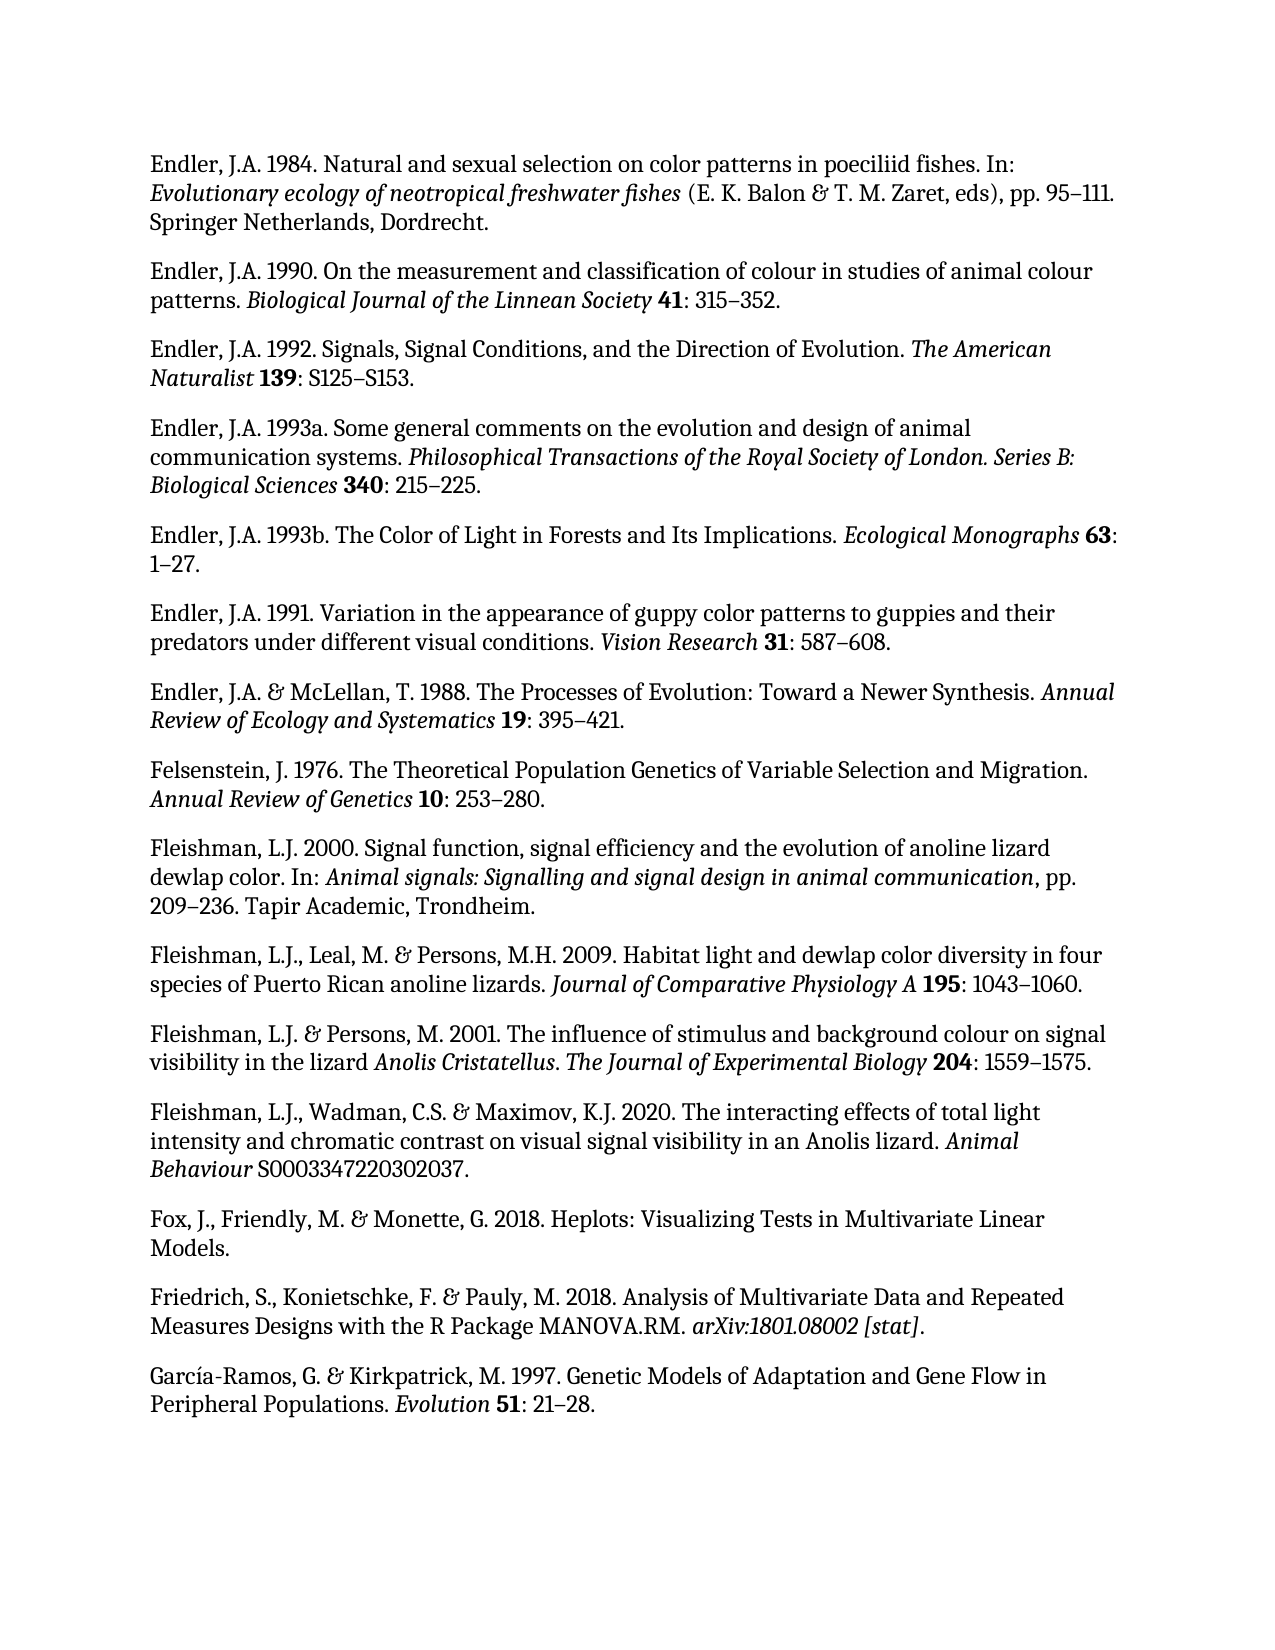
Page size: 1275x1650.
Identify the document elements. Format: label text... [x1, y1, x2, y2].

text Fleishman, L.J. & Persons, M. 2001. The influence of stimulus and background colour on signal visibility in the lizard Anolis Cristatellus. The Journal of Experimental Biology 204: 1559–1575. [150, 1019, 1125, 1077]
text Endler, J.A. 1991. Variation in the appearance of guppy color patterns to guppies and their predators under different visual conditions. Vision Research 31: 587–608. [150, 599, 1125, 657]
text Fleishman, L.J., Leal, M. & Persons, M.H. 2009. Habitat light and dewlap color diversity in four species of Puerto Rican anoline lizards. Journal of Comparative Physiology A 195: 1043–1060. [150, 941, 1125, 999]
text Endler, J.A. 1992. Signals, Signal Conditions, and the Direction of Evolution. The American Naturalist 139: S125–S153. [150, 335, 1125, 393]
text Endler, J.A. 1993a. Some general comments on the evolution and design of animal communication systems. Philosophical Transactions of the Royal Society of London. Series B: Biological Sciences 340: 215–225. [150, 414, 1125, 500]
text Friedrich, S., Konietschke, F. & Pauly, M. 2018. Analysis of Multivariate Data and Repeated Measures Designs with the R Package MANOVA.RM. arXiv:1801.08002 [stat]. [150, 1283, 1125, 1341]
text García-Ramos, G. & Kirkpatrick, M. 1997. Genetic Models of Adaptation and Gene Flow in Peripheral Populations. Evolution 51: 21–28. [150, 1362, 1125, 1419]
text Endler, J.A. & McLellan, T. 1988. The Processes of Evolution: Toward a Newer Synthesis. Annual Review of Ecology and Systematics 19: 395–421. [150, 677, 1125, 735]
text Fleishman, L.J. 2000. Signal function, signal efficiency and the evolution of anoline lizard dewlap color. In: Animal signals: Signalling and signal design in animal communication, pp. 209–236. Tapir Academic, Trondheim. [150, 834, 1125, 920]
text Fox, J., Friendly, M. & Monette, G. 2018. Heplots: Visualizing Tests in Multivariate Linear Models. [150, 1205, 1125, 1262]
text Endler, J.A. 1993b. The Color of Light in Forests and Its Implications. Ecological Monographs 63: 1–27. [150, 521, 1125, 578]
text Felsenstein, J. 1976. The Theoretical Population Genetics of Variable Selection and Migration. Annual Review of Genetics 10: 253–280. [150, 756, 1125, 813]
text Fleishman, L.J., Wadman, C.S. & Maximov, K.J. 2020. The interacting effects of total light intensity and chromatic contrast on visual signal visibility in an Anolis lizard. Animal Behaviour S0003347220302037. [150, 1098, 1125, 1184]
text Endler, J.A. 1984. Natural and sexual selection on color patterns in poeciliid fishes. In: Evolutionary ecology of neotropical freshwater fishes (E. K. Balon & T. M. Zaret, eds), pp. 95–111. Springer Netherlands, Dordrecht. [150, 150, 1125, 236]
text Endler, J.A. 1990. On the measurement and classification of colour in studies of animal colour patterns. Biological Journal of the Linnean Society 41: 315–352. [150, 257, 1125, 314]
